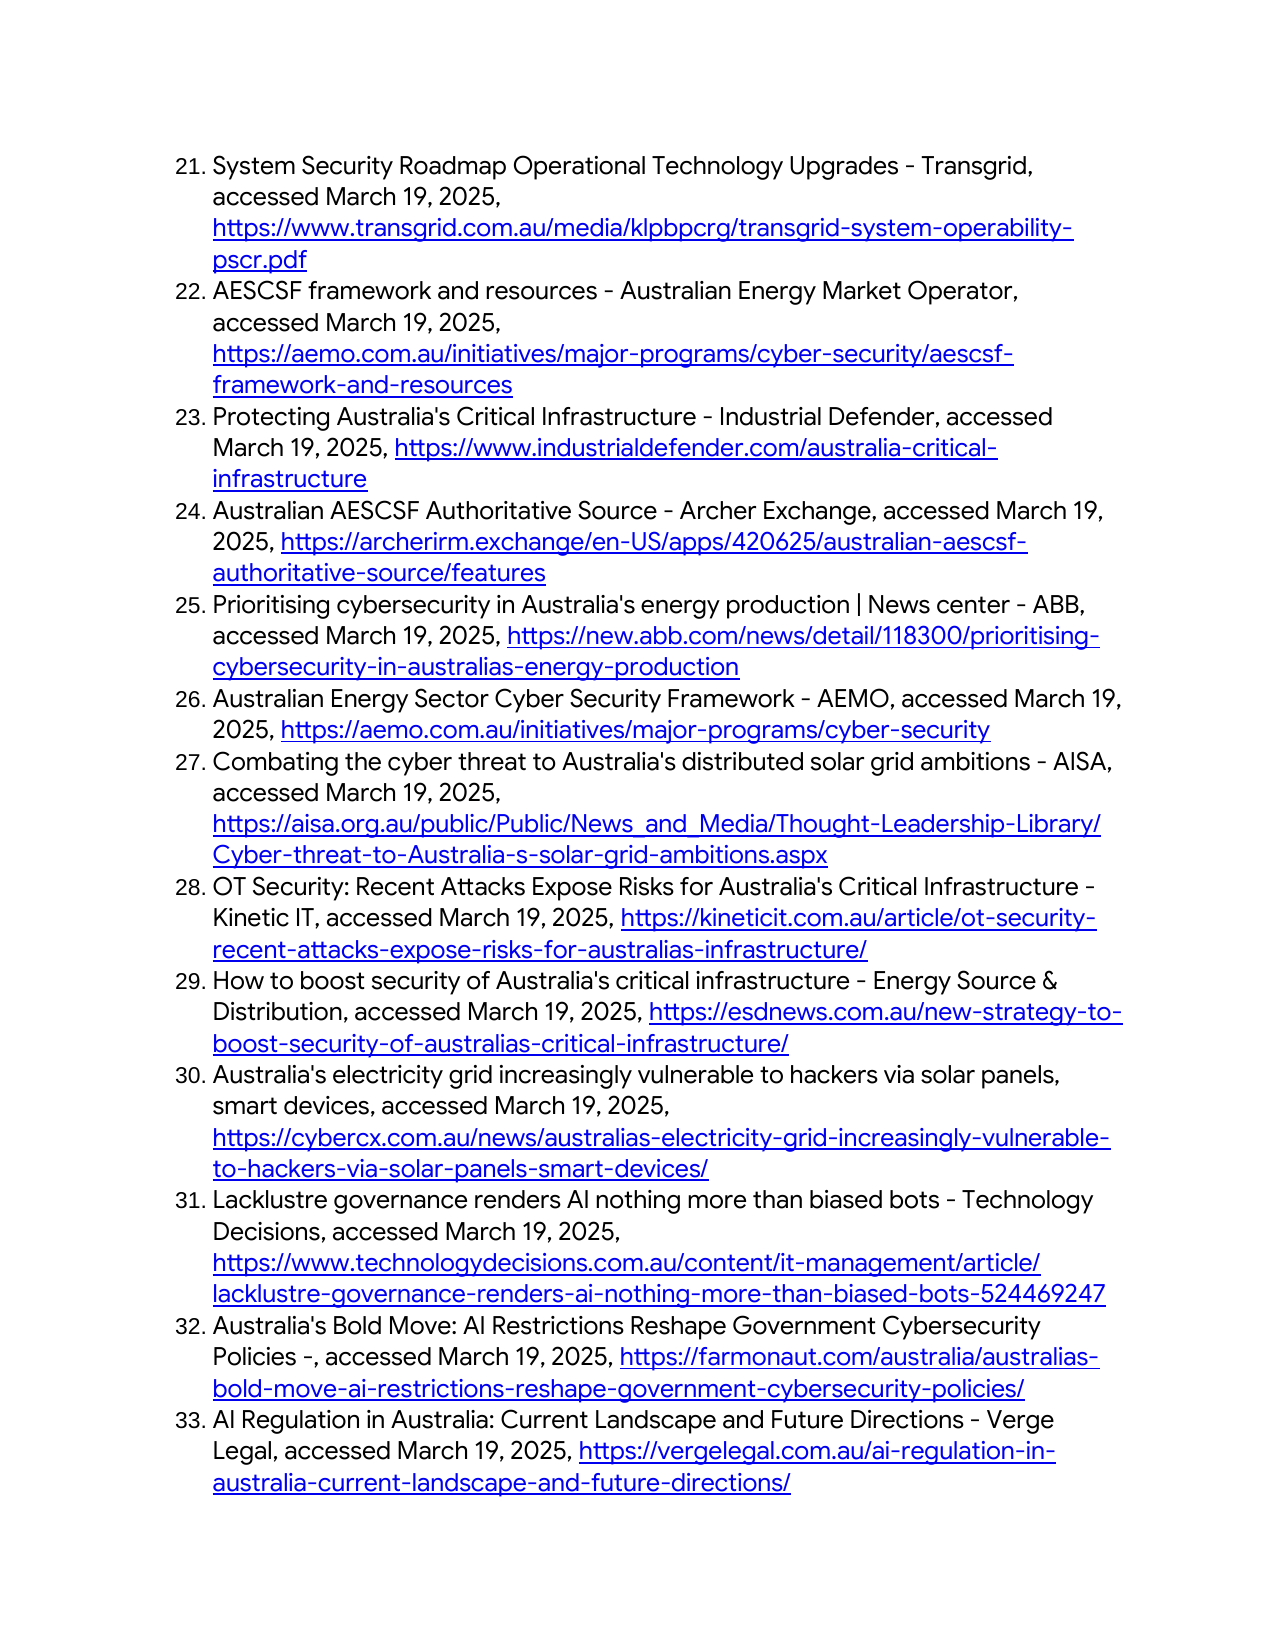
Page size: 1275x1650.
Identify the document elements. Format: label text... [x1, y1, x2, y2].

list Australian AESCSF Authoritative Source - Archer Exchange, accessed March 19, 2025, https://archerirm.exchange/en-US/apps/420625/australian-aescsf-authoritative-source/features [175, 495, 1125, 589]
list Australia's Bold Move: AI Restrictions Reshape Government Cybersecurity Policies -, accessed March 19, 2025, https://farmonaut.com/australia/australias-bold-move-ai-restrictions-reshape-government-cybersecurity-policies/ [175, 1310, 1125, 1404]
list Lacklustre governance renders AI nothing more than biased bots - Technology Decisions, accessed March 19, 2025, https://www.technologydecisions.com.au/content/it-management/article/lacklustre-governance-renders-ai-nothing-more-than-biased-bots-524469247 [175, 1185, 1125, 1310]
list Australia's electricity grid increasingly vulnerable to hackers via solar panels, smart devices, accessed March 19, 2025, https://cybercx.com.au/news/australias-electricity-grid-increasingly-vulnerable-to-hackers-via-solar-panels-smart-devices/ [175, 1059, 1125, 1185]
list System Security Roadmap Operational Technology Upgrades - Transgrid, accessed March 19, 2025, https://www.transgrid.com.au/media/klpbpcrg/transgrid-system-operability-pscr.pdf [175, 150, 1125, 275]
list OT Security: Recent Attacks Expose Risks for Australia's Critical Infrastructure - Kinetic IT, accessed March 19, 2025, https://kineticit.com.au/article/ot-security-recent-attacks-expose-risks-for-australias-infrastructure/ [175, 871, 1125, 965]
list Prioritising cybersecurity in Australia's energy production | News center - ABB, accessed March 19, 2025, https://new.abb.com/news/detail/118300/prioritising-cybersecurity-in-australias-energy-production [175, 589, 1125, 683]
list How to boost security of Australia's critical infrastructure - Energy Source & Distribution, accessed March 19, 2025, https://esdnews.com.au/new-strategy-to-boost-security-of-australias-critical-infrastructure/ [175, 965, 1125, 1059]
list Combating the cyber threat to Australia's distributed solar grid ambitions - AISA, accessed March 19, 2025, https://aisa.org.au/public/Public/News_and_Media/Thought-Leadership-Library/Cyber-threat-to-Australia-s-solar-grid-ambitions.aspx [175, 746, 1125, 871]
list AESCSF framework and resources - Australian Energy Market Operator, accessed March 19, 2025, https://aemo.com.au/initiatives/major-programs/cyber-security/aescsf-framework-and-resources [175, 275, 1125, 401]
list Protecting Australia's Critical Infrastructure - Industrial Defender, accessed March 19, 2025, https://www.industrialdefender.com/australia-critical-infrastructure [175, 401, 1125, 495]
list AI Regulation in Australia: Current Landscape and Future Directions - Verge Legal, accessed March 19, 2025, https://vergelegal.com.au/ai-regulation-in-australia-current-landscape-and-future-directions/ [175, 1404, 1125, 1498]
list Australian Energy Sector Cyber Security Framework - AEMO, accessed March 19, 2025, https://aemo.com.au/initiatives/major-programs/cyber-security [175, 683, 1125, 746]
